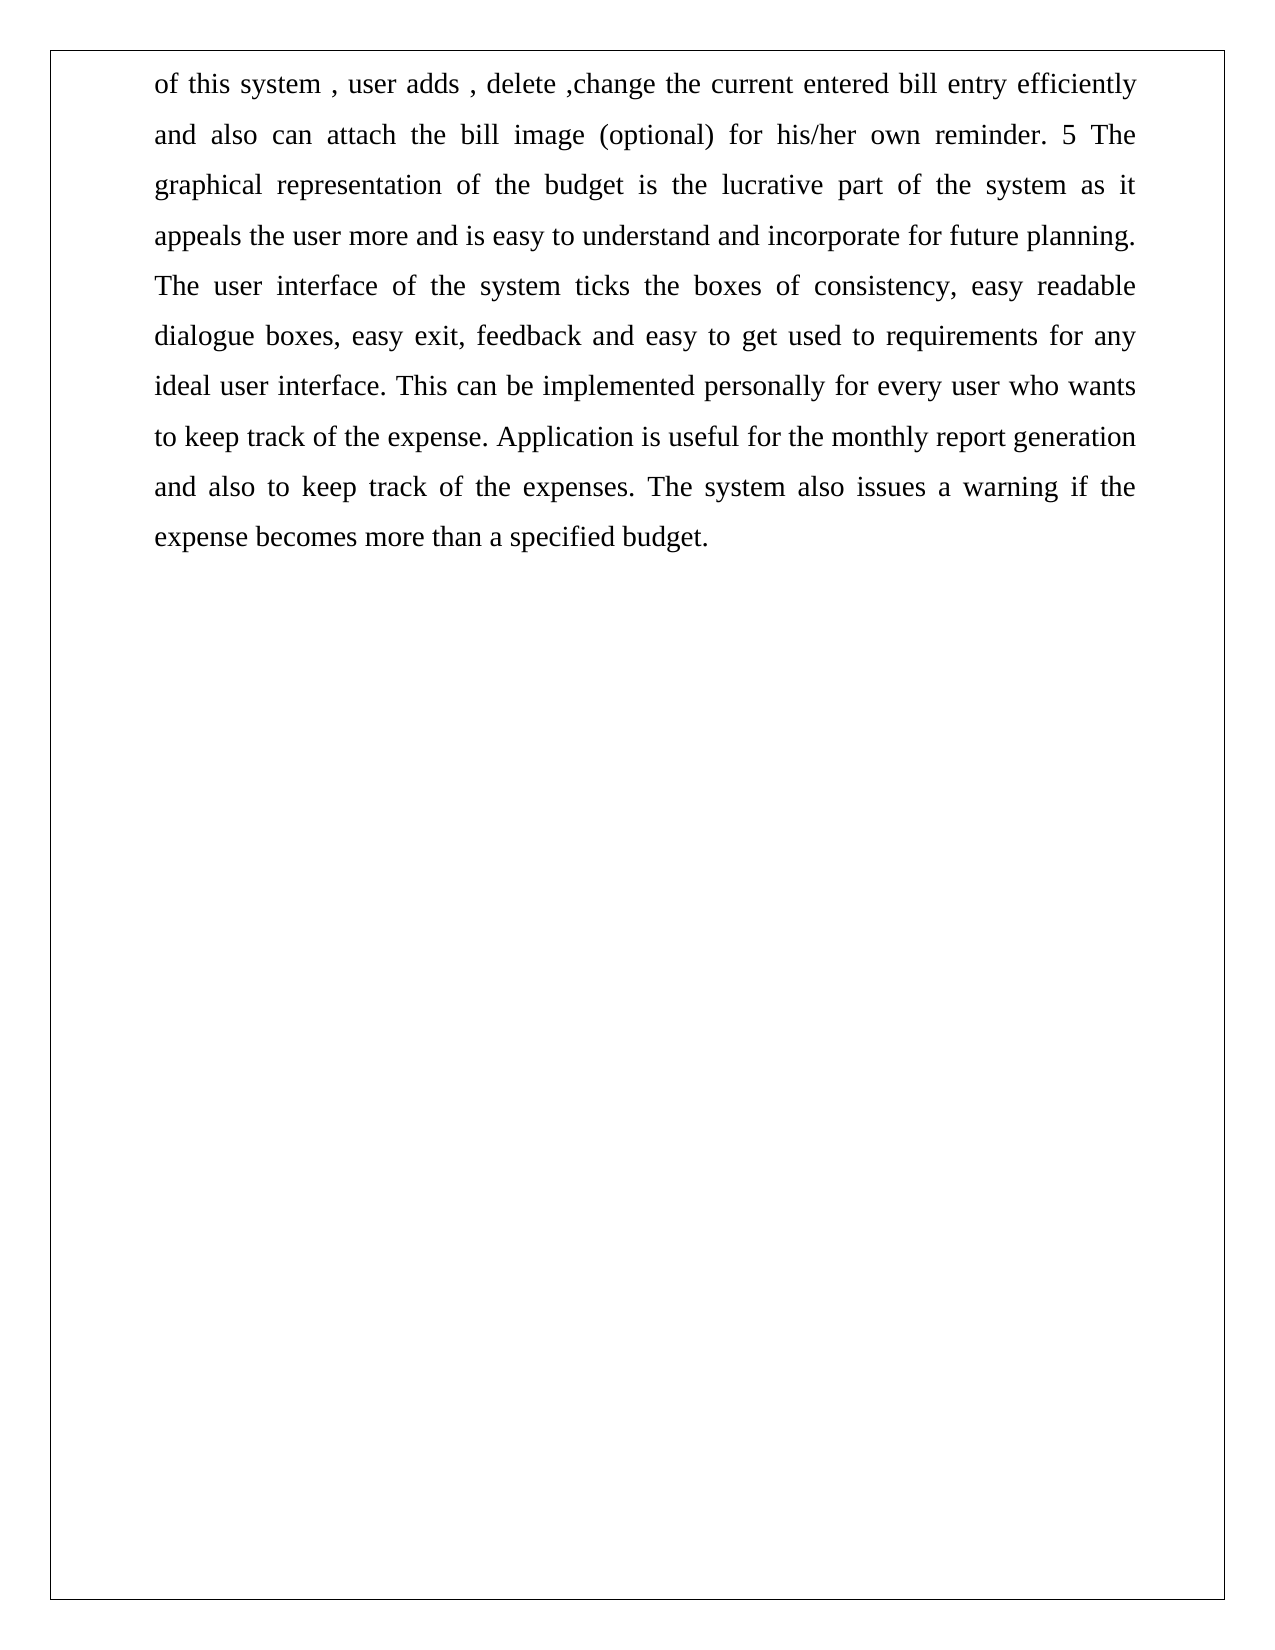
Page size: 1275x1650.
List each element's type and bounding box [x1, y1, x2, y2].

text [154, 67, 1138, 553]
